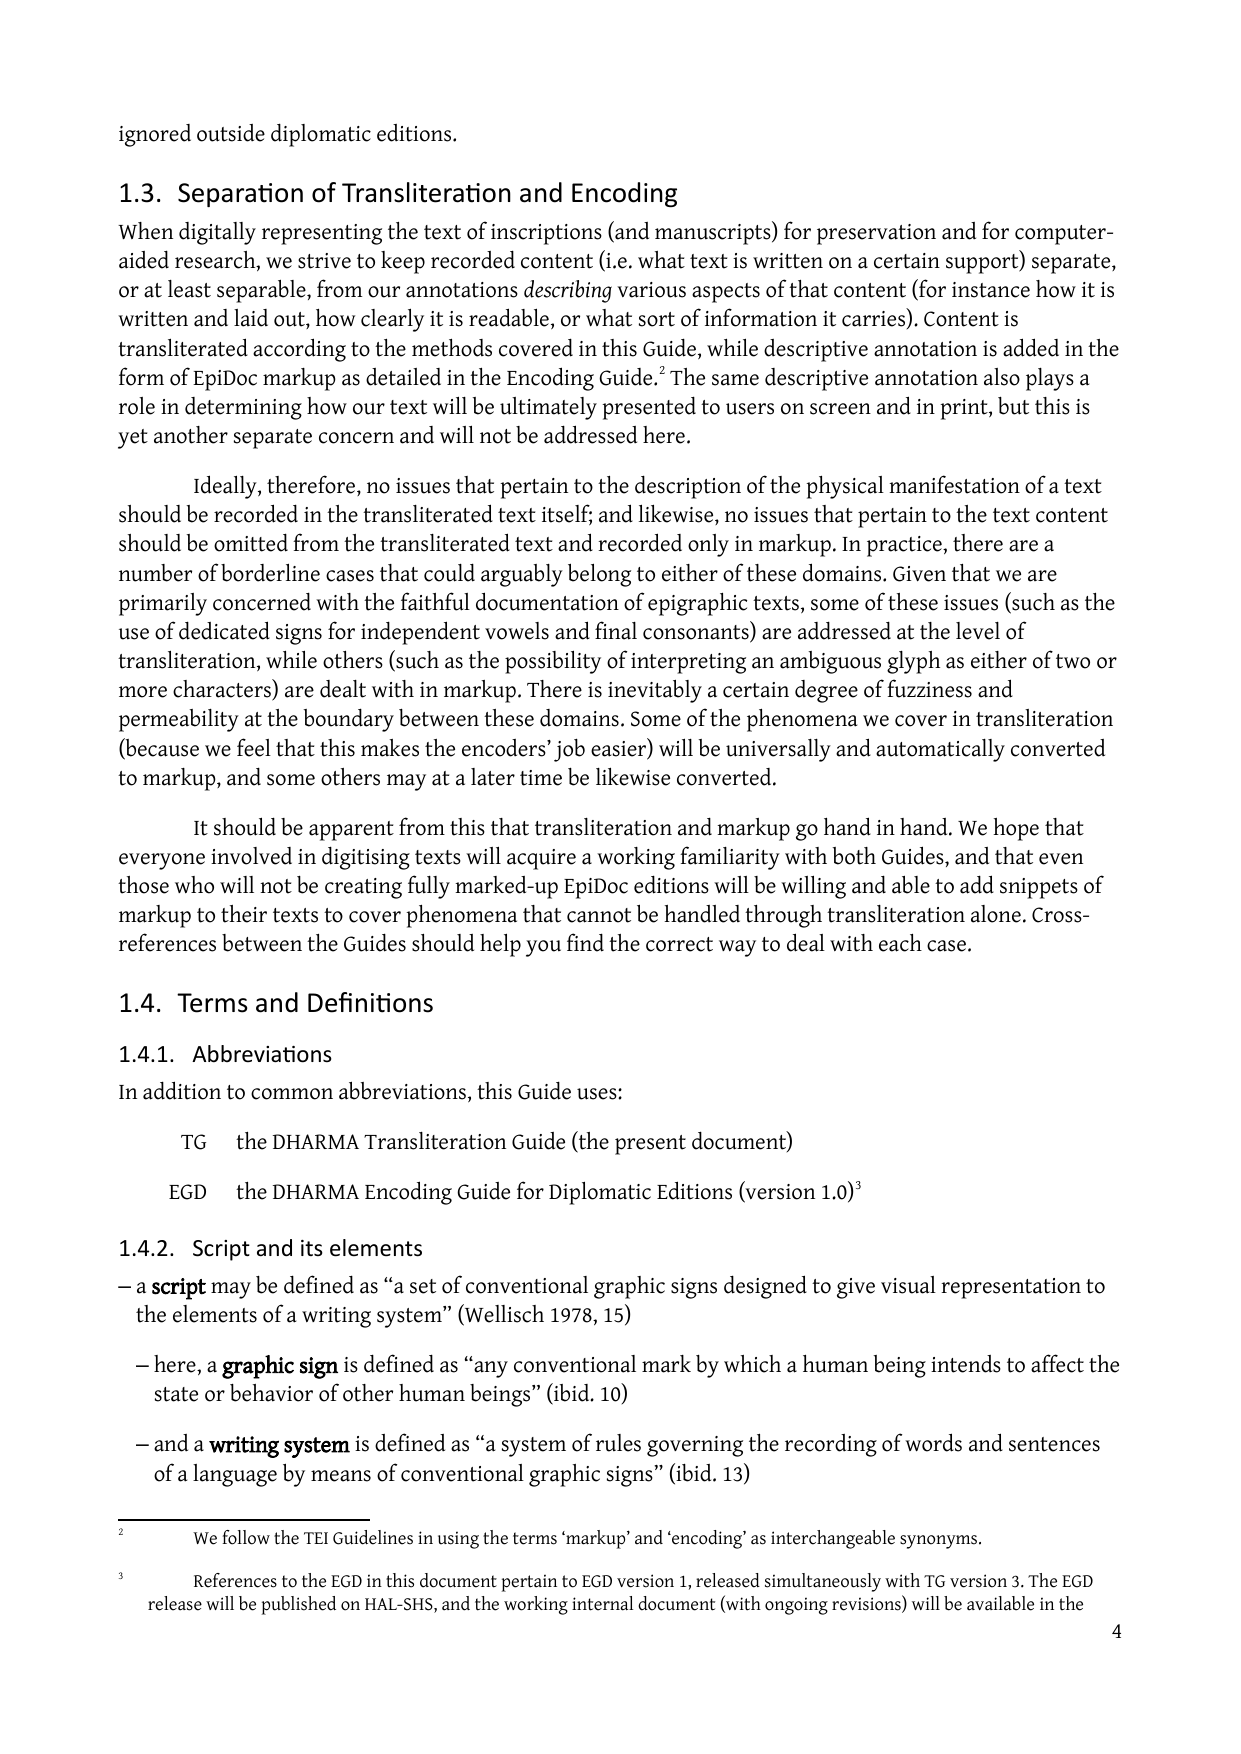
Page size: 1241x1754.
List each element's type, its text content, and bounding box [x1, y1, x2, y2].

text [118, 118, 1122, 147]
list a script may be defined as “a set of conventional graphic signs designed to give visual representation to the elements of a writing system” (Wellisch 1978, 15) [118, 1270, 1122, 1328]
text In addition to common abbreviations, this Guide uses: [118, 1076, 1122, 1106]
subtitle Script and its elements [118, 1226, 1122, 1264]
text TG the DHARMA Transliteration Guide (the present document) [118, 1126, 1122, 1156]
subtitle Terms and Definitions [118, 983, 1122, 1020]
subtitle Abbreviations [118, 1033, 1122, 1070]
list and a writing system is defined as “a system of rules governing the recording of words and sentences of a language by means of conventional graphic signs” (ibid. 13) [136, 1428, 1122, 1487]
list here, a graphic sign is defined as “any conventional mark by which a human being intends to affect the state or behavior of other human beings” (ibid. 10) [136, 1349, 1122, 1408]
text It should be apparent from this that transliteration and markup go hand in hand. We hope that everyone involved in digitising texts will acquire a working familiarity with both Guides, and that even those who will not be creating fully marked-up EpiDoc editions will be willing and able to add snippets of markup to their texts to cover phenomena that cannot be handled through transliteration alone. Cross-references between the Guides should help you find the correct way to deal with each case. [118, 812, 1122, 958]
subtitle Separation of Transliteration and Encoding [118, 172, 1122, 210]
text When digitally representing the text of inscriptions (and manuscripts) for preservation and for computer-aided research, we strive to keep recorded content (i.e. what text is written on a certain support) separate, or at least separable, from our annotations describing various aspects of that content (for instance how it is written and laid out, how clearly it is readable, or what sort of information it carries). Content is transliterated according to the methods covered in this Guide, while descriptive annotation is added in the form of EpiDoc markup as detailed in the Encoding Guide. The same descriptive annotation also plays a role in determining how our text will be ultimately presented to users on screen and in print, but this is yet another separate concern and will not be addressed here. [118, 216, 1122, 449]
text Ideally, therefore, no issues that pertain to the description of the physical manifestation of a text should be recorded in the transliterated text itself; and likewise, no issues that pertain to the text content should be omitted from the transliterated text and recorded only in markup. In practice, there are a number of borderline cases that could arguably belong to either of these domains. Given that we are primarily concerned with the faithful documentation of epigraphic texts, some of these issues (such as the use of dedicated signs for independent vowels and final consonants) are addressed at the level of transliteration, while others (such as the possibility of interpreting an ambiguous glyph as either of two or more characters) are dealt with in markup. There is inevitably a certain degree of fuzziness and permeability at the boundary between these domains. Some of the phenomena we cover in transliteration (because we feel that this makes the encoders’ job easier) will be universally and automatically converted to markup, and some others may at a later time be likewise converted. [118, 470, 1122, 791]
text EGD the DHARMA Encoding Guide for Diplomatic Editions (version 1.0) [118, 1176, 1122, 1206]
